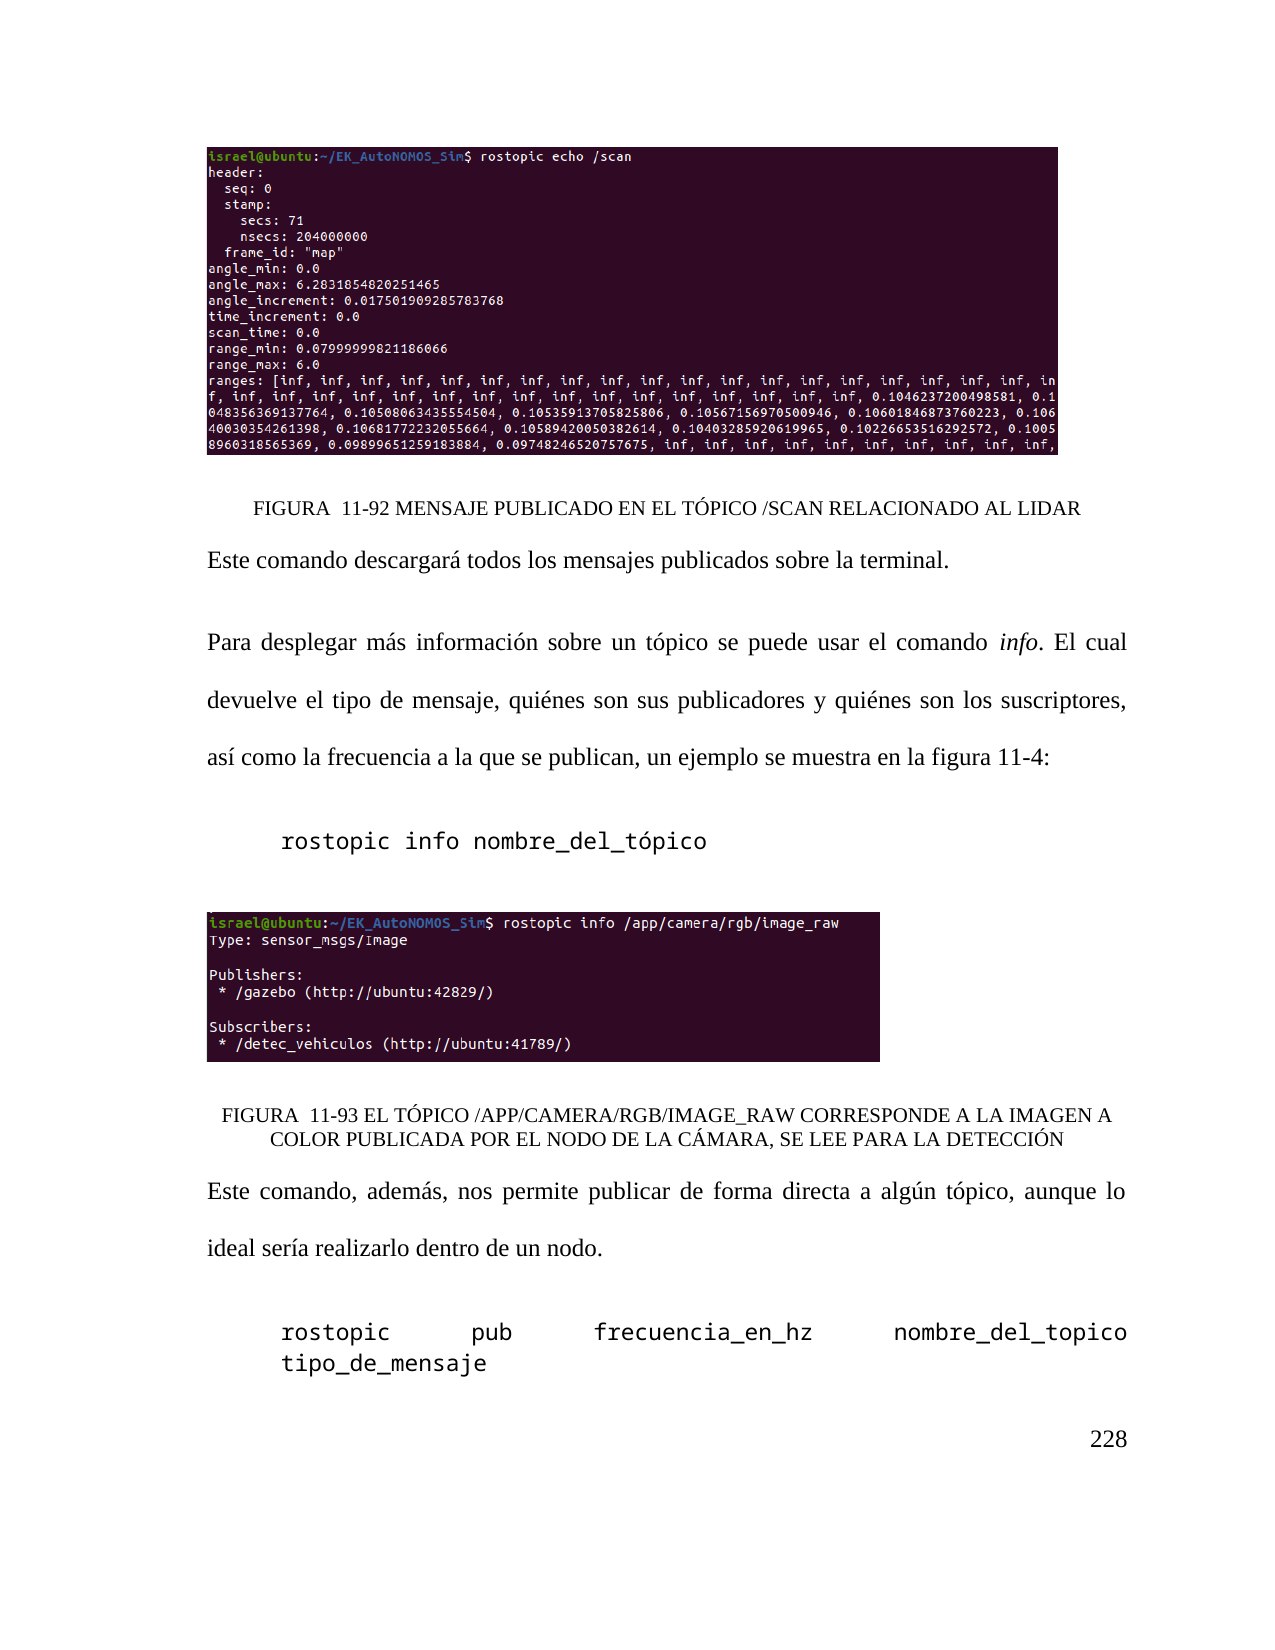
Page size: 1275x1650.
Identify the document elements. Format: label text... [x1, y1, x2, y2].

picture [206, 912, 880, 1062]
text Este comando descargará todos los mensajes publicados sobre la terminal. [207, 545, 1127, 573]
text rostopic info nombre_del_tópico [207, 825, 1127, 856]
picture [206, 147, 1058, 455]
text Este comando, además, nos permite publicar de forma directa a algún tópico, aunque lo ideal sería realizarlo dentro de un nodo. [207, 1176, 1127, 1262]
text rostopic pub frecuencia_en_hz nombre_del_topico tipo_de_mensaje [281, 1316, 1127, 1378]
text Para desplegar más información sobre un tópico se puede usar el comando info. El cual devuelve el tipo de mensaje, quiénes son sus publicadores y quiénes son los suscriptores, así como la frecuencia a la que se publican, un ejemplo se muestra en la figura 11-4: [207, 627, 1127, 771]
